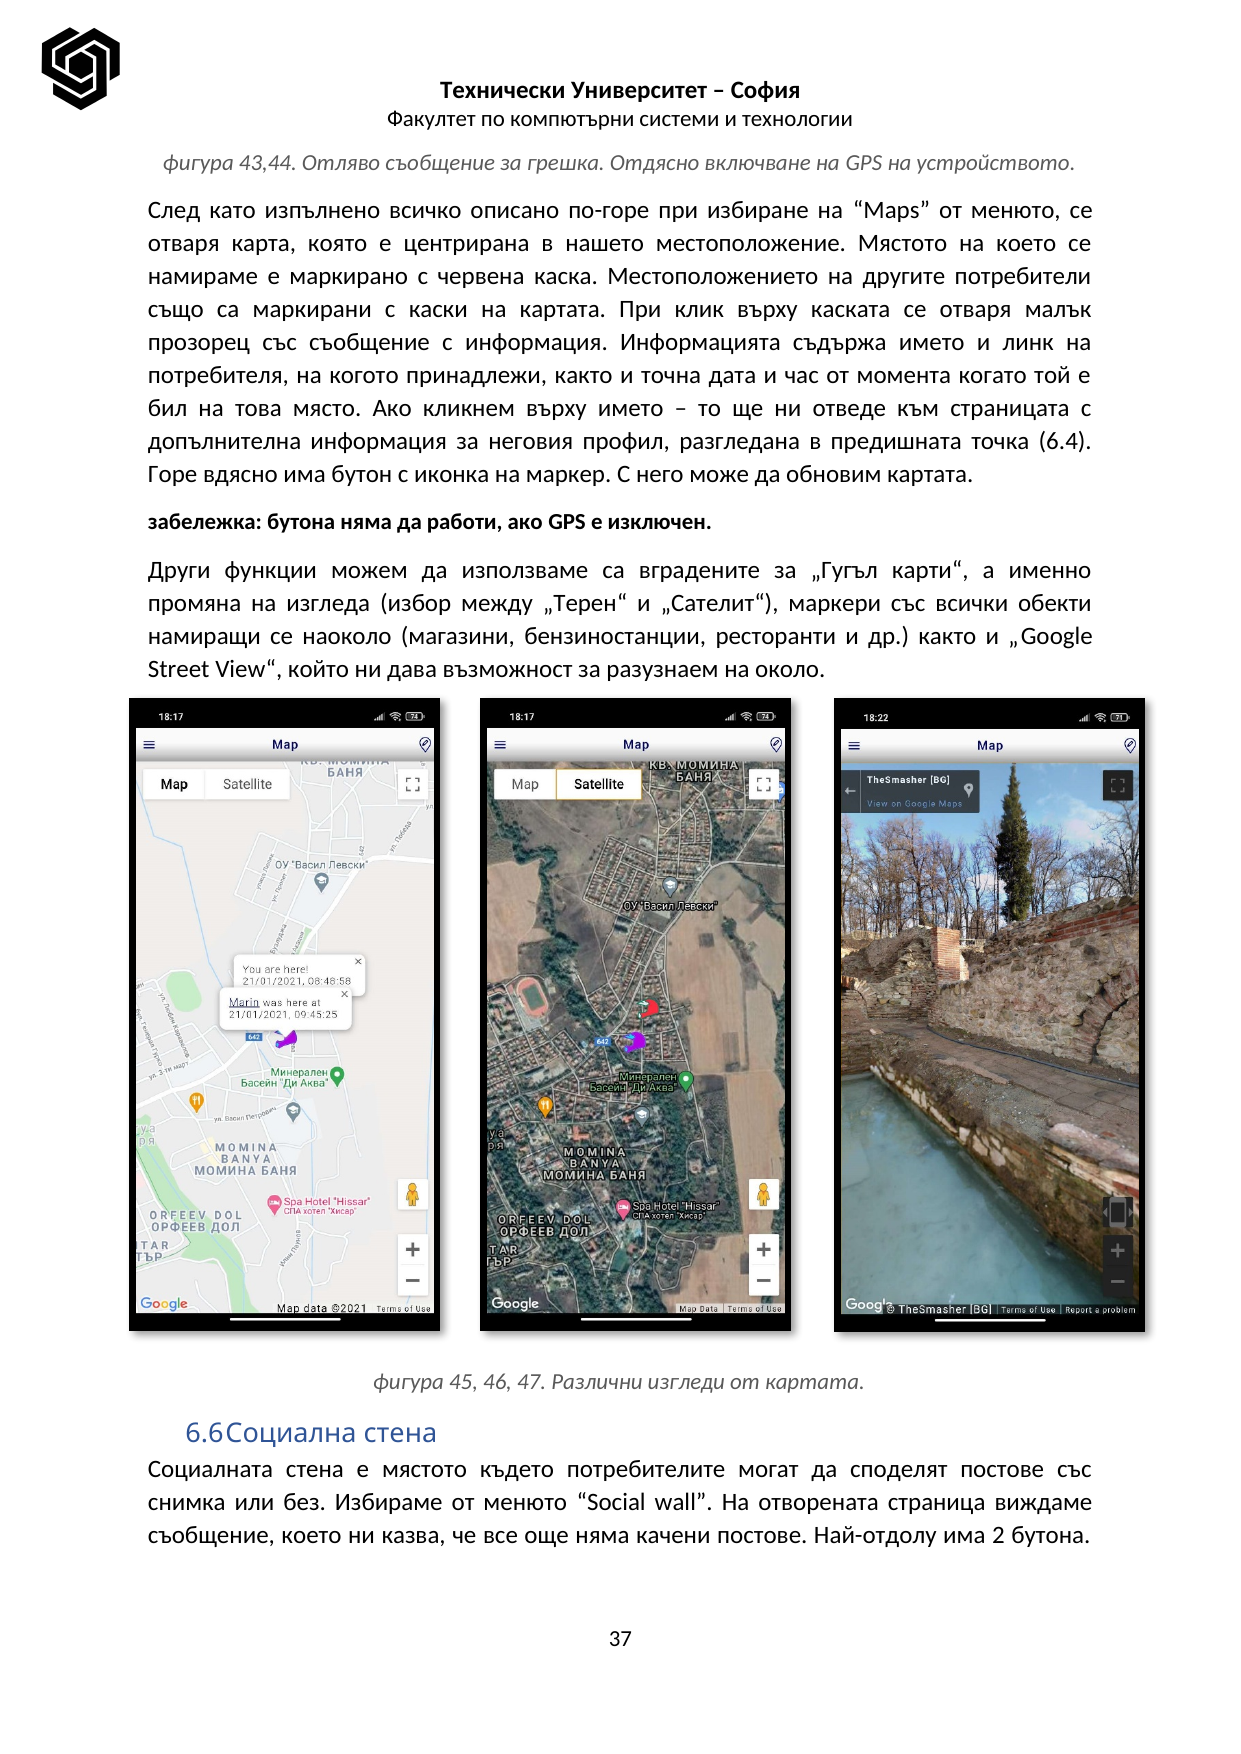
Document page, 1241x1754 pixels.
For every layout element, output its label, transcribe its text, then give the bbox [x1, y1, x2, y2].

subtitle Социална стена [185, 1414, 1093, 1451]
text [148, 1453, 1093, 1550]
picture [38, 24, 123, 113]
text След като изпълнено всичко описано по-горе при избиране на “Maps” от менюто, се отваря карта, която е центрирана в нашето местоположение. Мястото на което се намираме е маркирано с червена каска. Местоположението на другите потребители също са маркирани с каски на картата. При клик върху каската се отваря малък прозорец със съобщение с информация. Информацията съдържа името и линк на потребителя, на когото принадлежи, както и точна дата и час от момента когато той е бил на това място. Ако кликнем върху името – то ще ни отведе към страницата с допълнителна информация за неговия профил, разгледана в предишната точка (6.4). Горе вдясно има бутон с иконка на маркер. С него може да обновим картата. [148, 194, 1093, 488]
text Други функции можем да използваме са вградените за „Гугъл карти“, а именно промяна на изгледа (избор между „Терен“ и „Сателит“), маркери със всички обекти намиращи се наоколо (магазини, бензиностанции, ресторанти и др.) както и „Google Street View“, който ни дава възможност за разузнаем на около. [148, 554, 1093, 683]
picture [487, 704, 785, 1325]
picture [841, 704, 1139, 1325]
text фигура 43,44. Отляво съобщение за грешка. Отдясно включване на GPS на устройството. [148, 148, 1093, 176]
picture [136, 704, 434, 1325]
text забележка: бутона няма да работи, ако GPS е изключен. [148, 507, 1093, 535]
